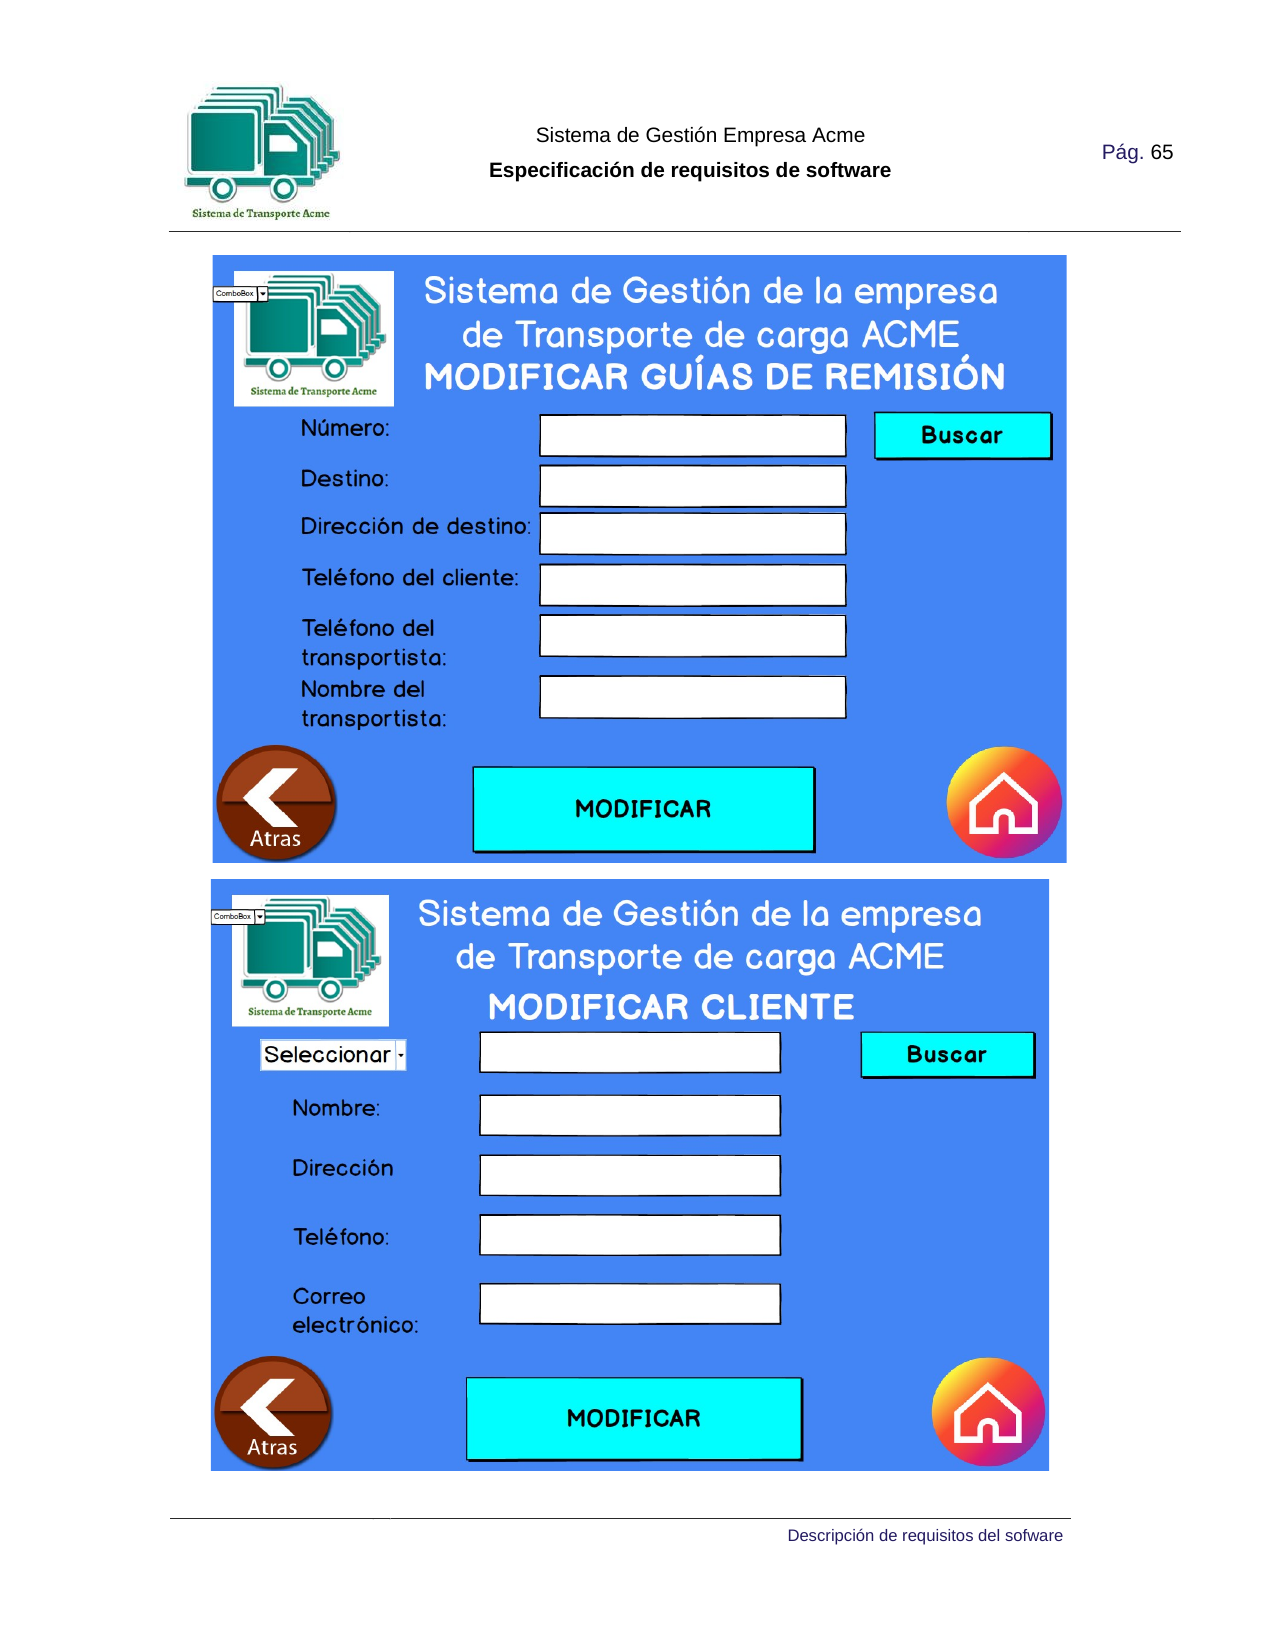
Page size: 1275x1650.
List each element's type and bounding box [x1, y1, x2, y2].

picture [210, 879, 1050, 1471]
picture [177, 81, 344, 221]
picture [212, 255, 1067, 863]
